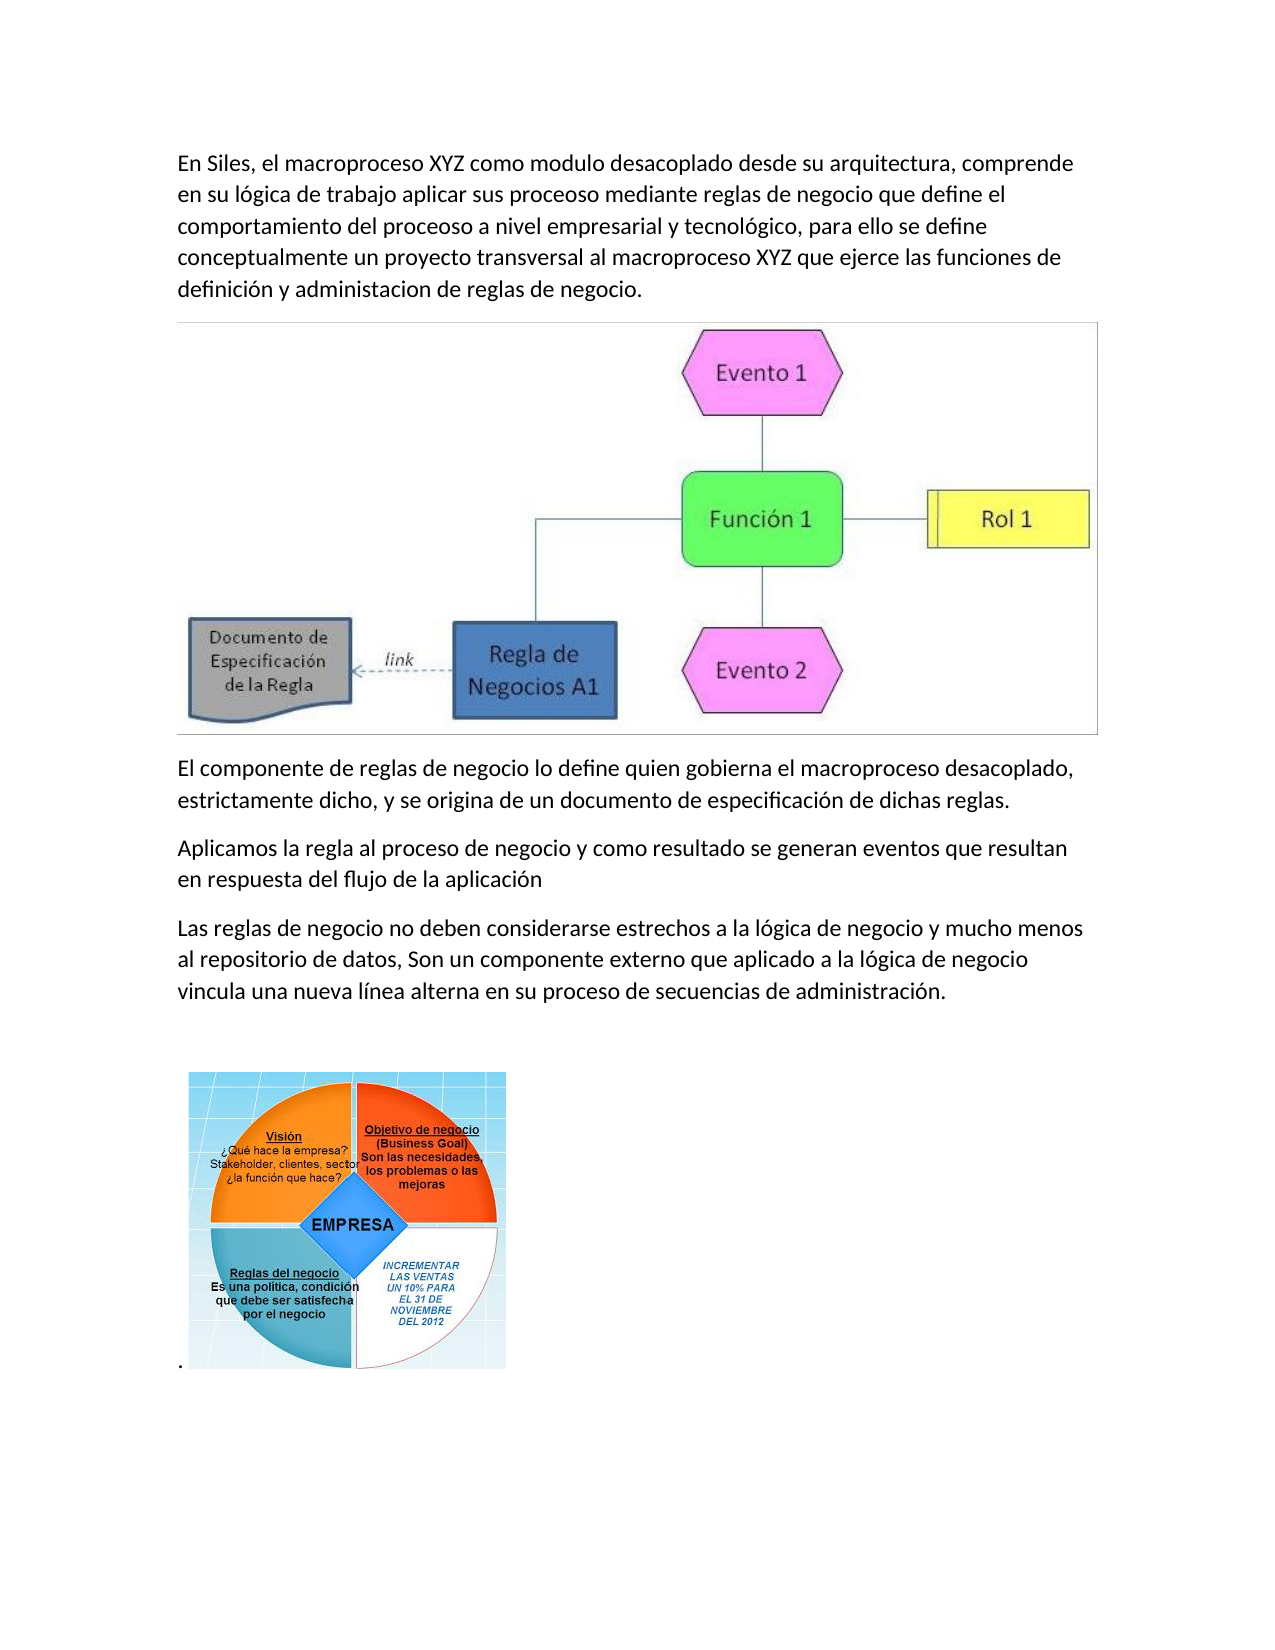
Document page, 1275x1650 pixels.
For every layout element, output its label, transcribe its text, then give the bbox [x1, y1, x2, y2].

text En Siles, el macroproceso XYZ como modulo desacoplado desde su arquitectura, comprende en su lógica de trabajo aplicar sus proceoso mediante reglas de negocio que define el comportamiento del proceoso a nivel empresarial y tecnológico, para ello se define conceptualmente un proyecto transversal al macroproceso XYZ que ejerce las funciones de definición y administacion de reglas de negocio. [177, 148, 1098, 303]
text Aplicamos la regla al proceso de negocio y como resultado se generan eventos que resultan en respuesta del flujo de la aplicación [177, 833, 1098, 894]
text . [177, 1072, 1098, 1374]
text Las reglas de negocio no deben considerarse estrechos a la lógica de negocio y mucho menos al repositorio de datos, Son un componente externo que aplicado a la lógica de negocio vincula una nueva línea alterna en su proceso de secuencias de administración. [177, 913, 1098, 1005]
text El componente de reglas de negocio lo define quien gobierna el macroproceso desacoplado, estrictamente dicho, y se origina de un documento de especificación de dichas reglas. [177, 753, 1098, 814]
